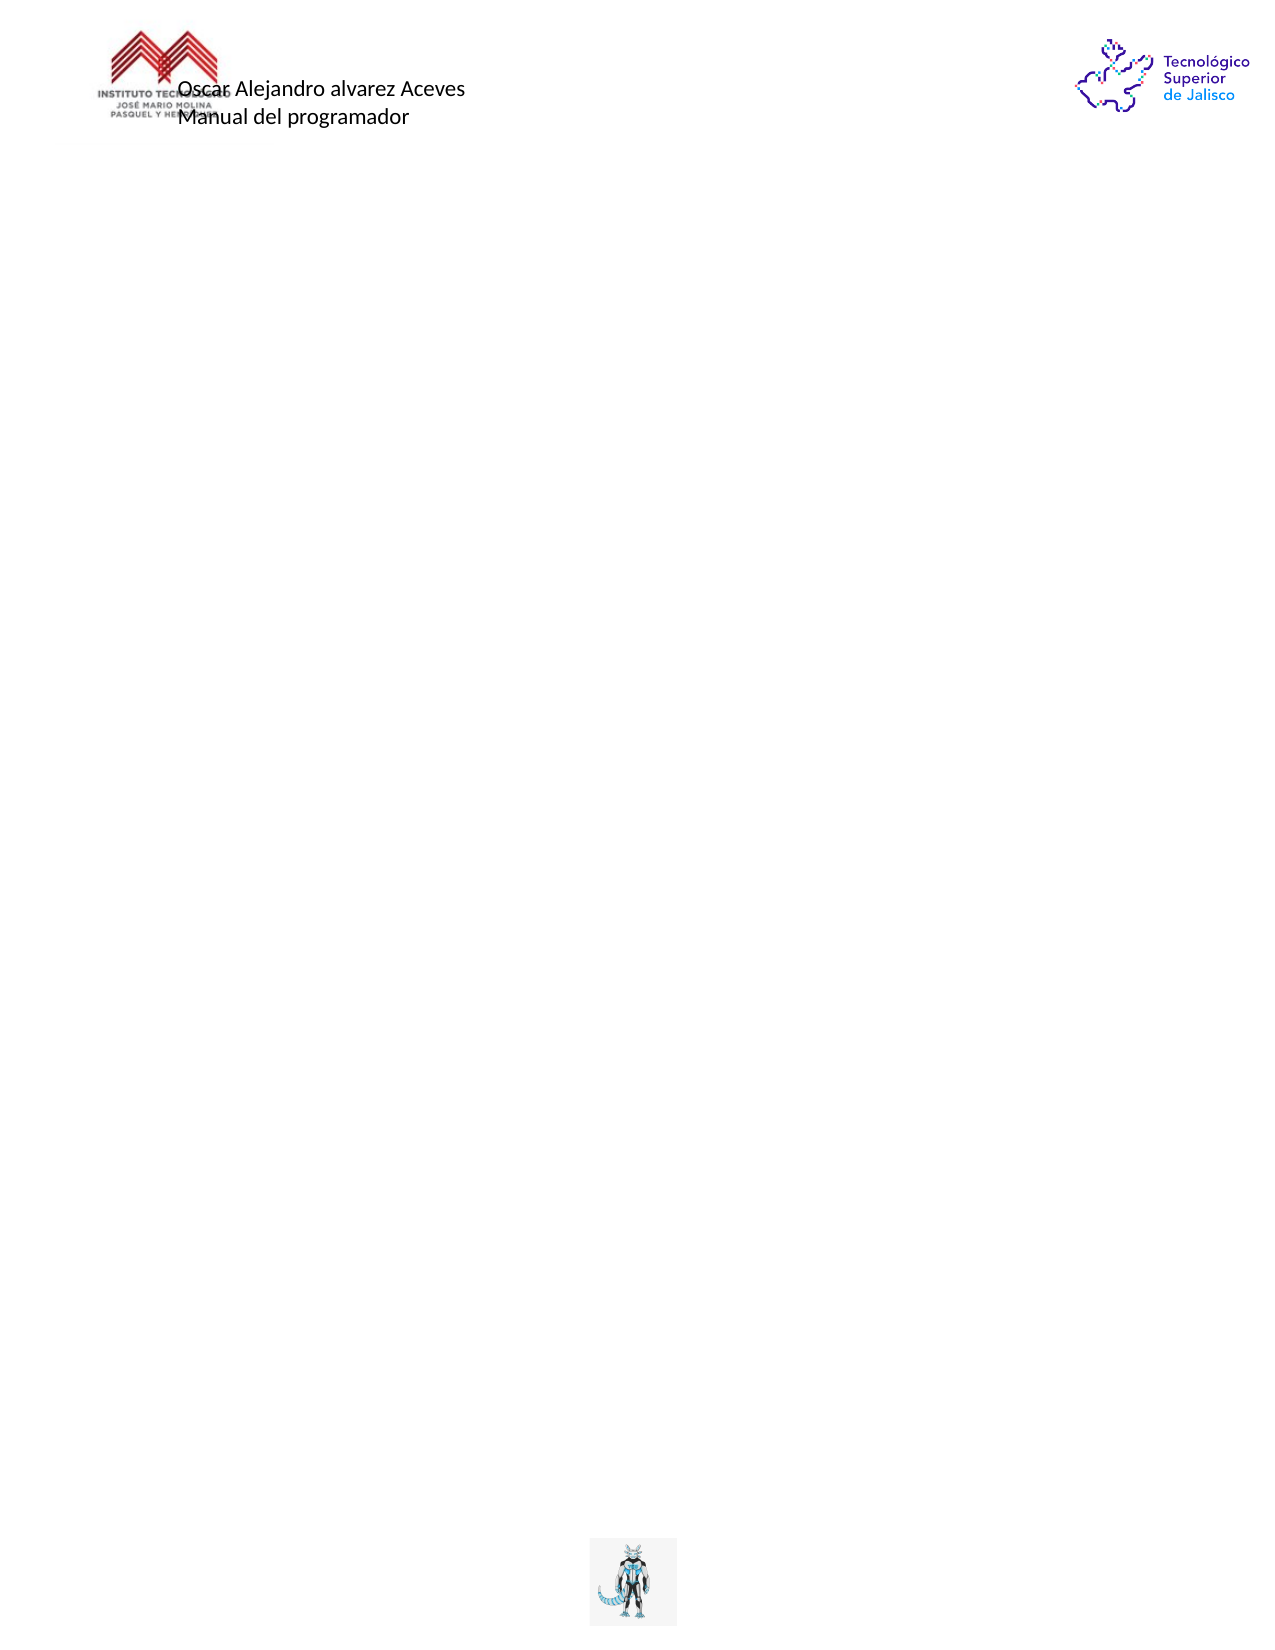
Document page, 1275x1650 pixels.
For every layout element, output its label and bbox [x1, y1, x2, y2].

picture [55, 3, 274, 145]
picture [1066, 32, 1258, 117]
